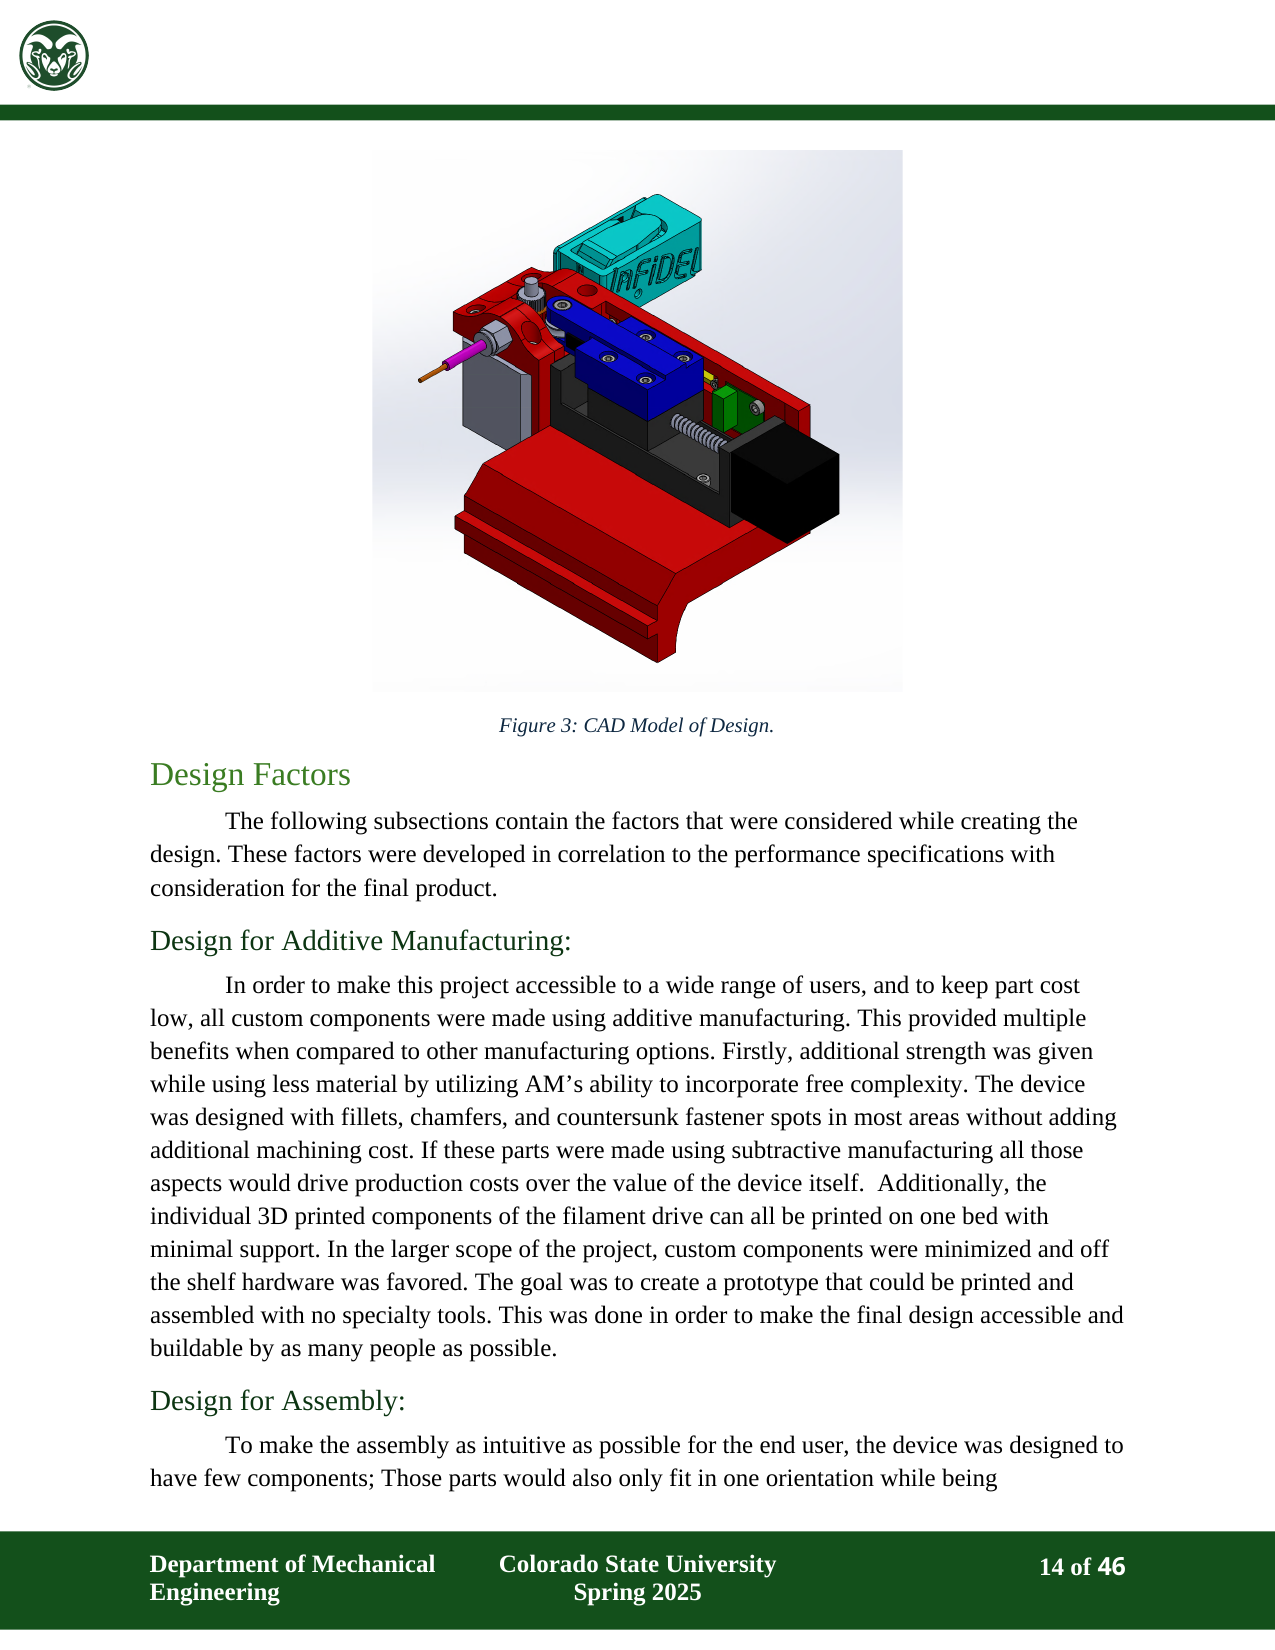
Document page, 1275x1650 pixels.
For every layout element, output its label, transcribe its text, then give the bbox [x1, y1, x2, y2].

picture [14, 15, 94, 96]
picture [372, 150, 903, 692]
text In order to make this project accessible to a wide range of users, and to keep part cost low, all custom components were made using additive manufacturing. This provided multiple benefits when compared to other manufacturing options. Firstly, additional strength was given while using less material by utilizing AM’s ability to incorporate free complexity. The device was designed with fillets, chamfers, and countersunk fastener spots in most areas without adding additional machining cost. If these parts were made using subtractive manufacturing all those aspects would drive production costs over the value of the device itself. Additionally, the individual 3D printed components of the filament drive can all be printed on one bed with minimal support. In the larger scope of the project, custom components were minimized and off the shelf hardware was favored. The goal was to create a prototype that could be printed and assembled with no specialty tools. This was done in order to make the final design accessible and buildable by as many people as possible. [150, 970, 1125, 1362]
subtitle Design for Additive Manufacturing: [150, 923, 1125, 956]
subtitle Design for Assembly: [150, 1383, 1125, 1417]
text Figure 3: CAD Model of Design. [150, 713, 1125, 737]
subtitle Design Factors [150, 754, 1125, 792]
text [150, 1430, 1125, 1492]
text The following subsections contain the factors that were considered while creating the design. These factors were developed in correlation to the performance specifications with consideration for the final product. [150, 806, 1125, 902]
